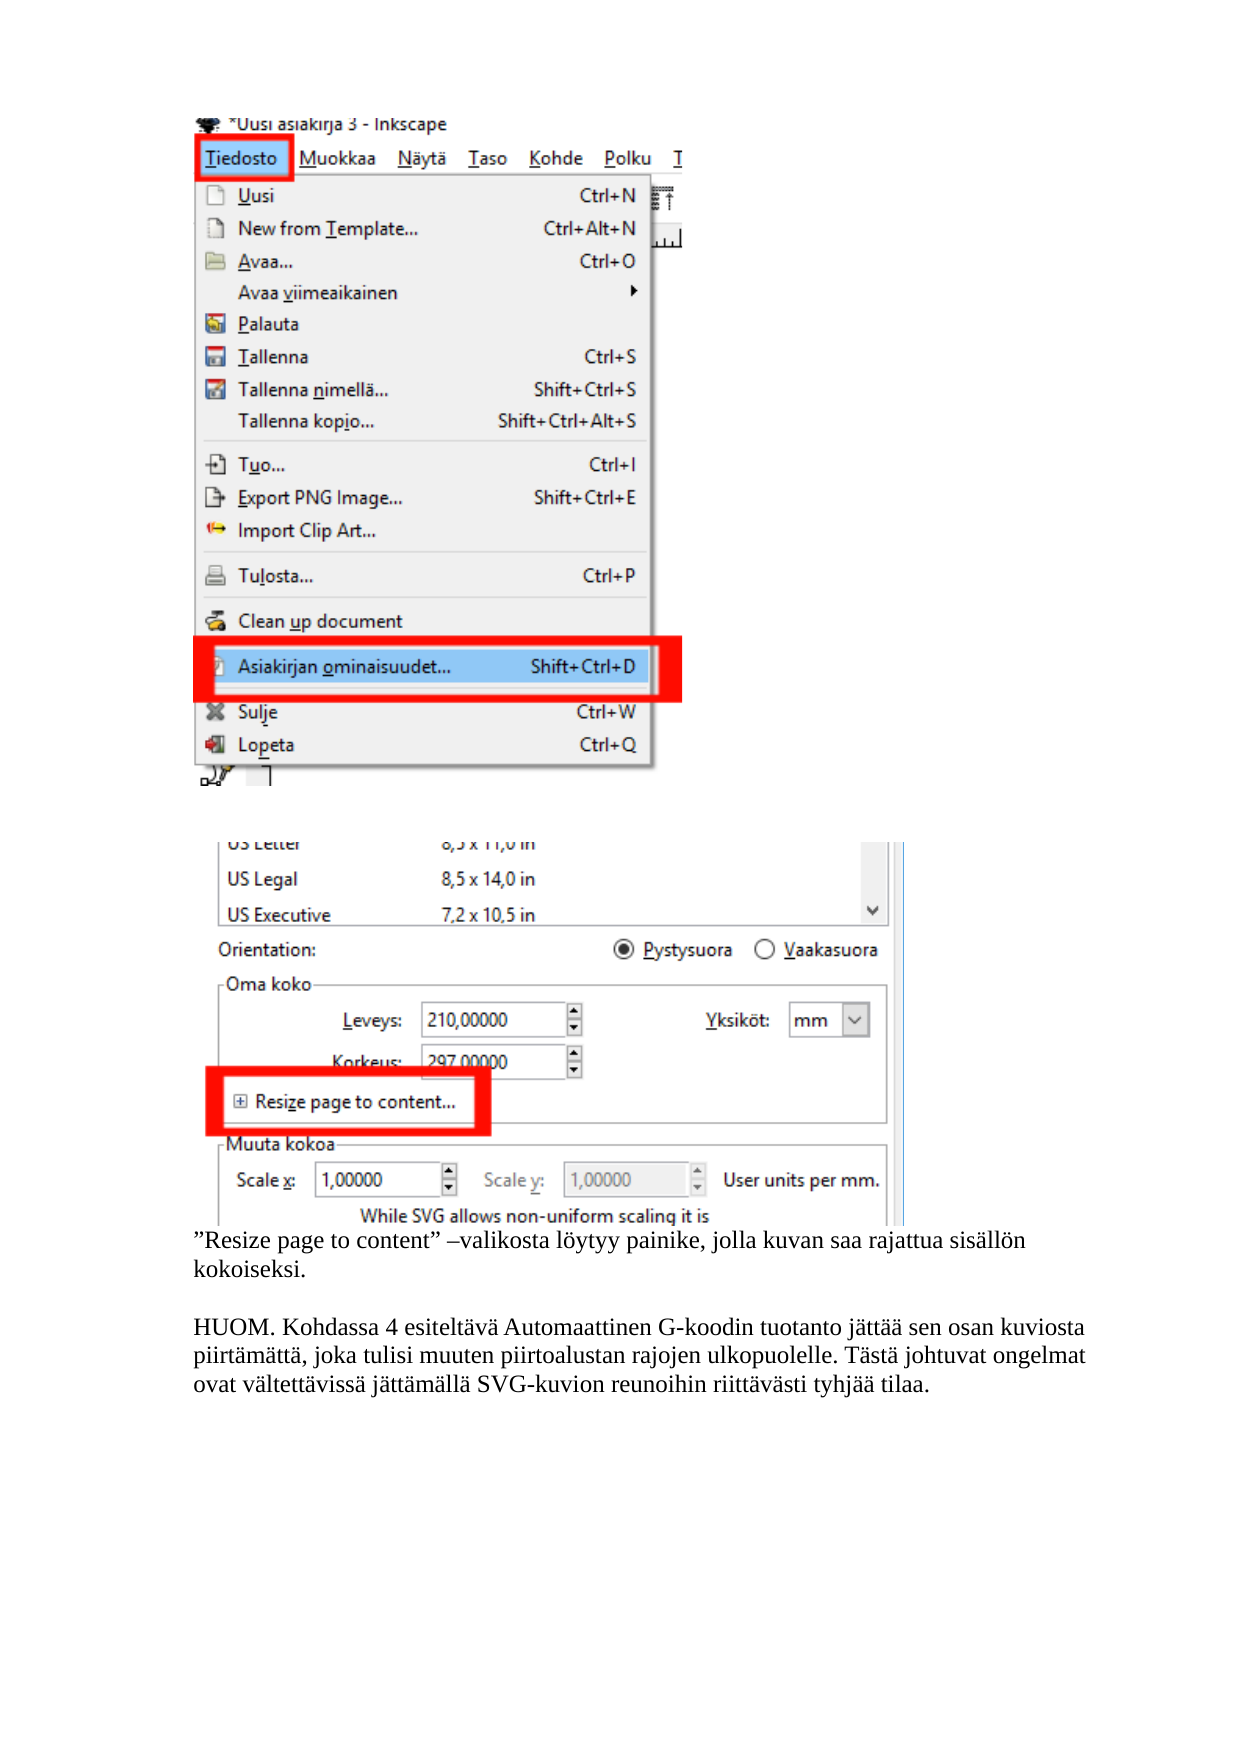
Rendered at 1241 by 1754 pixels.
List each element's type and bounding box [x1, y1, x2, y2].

picture [193, 842, 904, 1226]
picture [193, 118, 683, 786]
text [193, 118, 1122, 1427]
